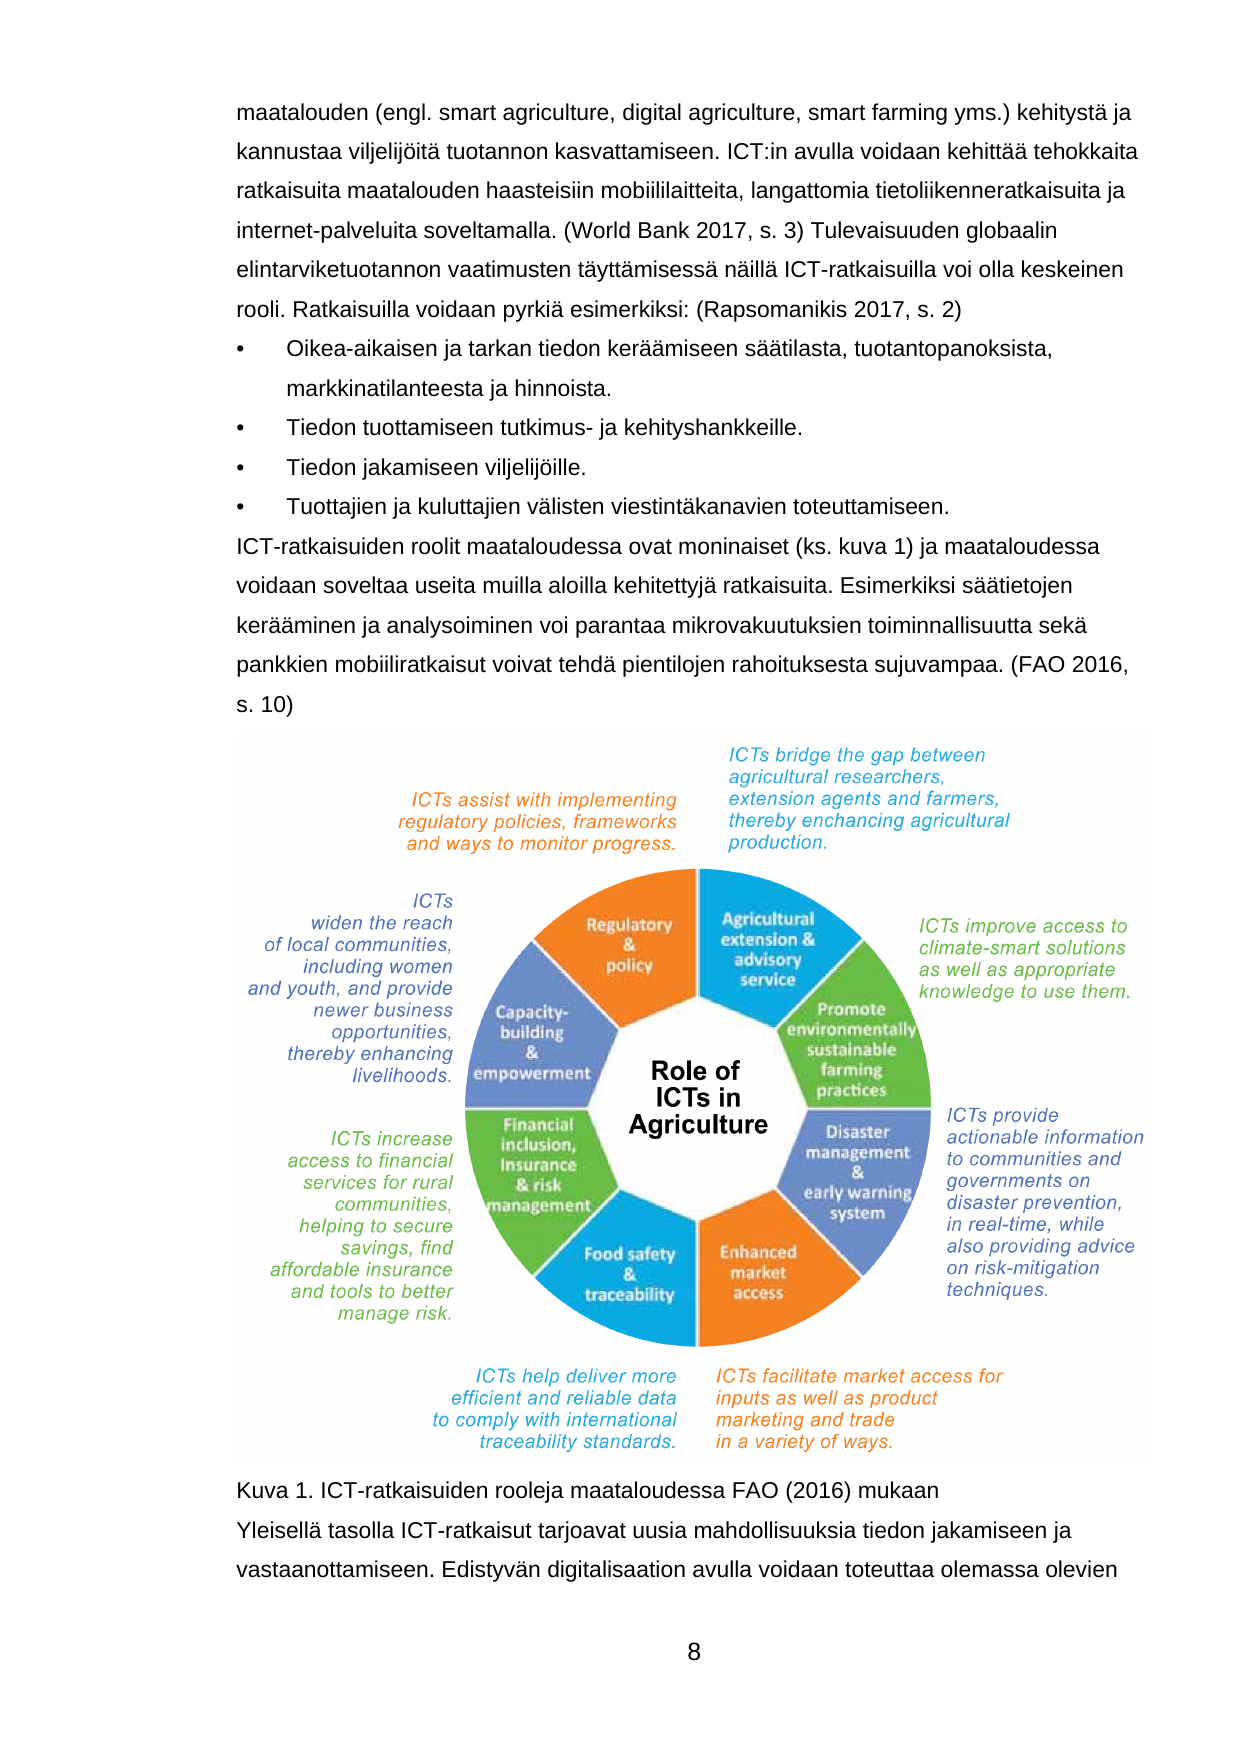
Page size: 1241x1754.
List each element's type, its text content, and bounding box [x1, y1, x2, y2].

list Tiedon tuottamiseen tutkimus- ja kehityshankkeille. [236, 414, 1152, 441]
picture [236, 730, 1152, 1464]
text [236, 1517, 1152, 1582]
text Kuva 1. ICT-ratkaisuiden rooleja maataloudessa FAO (2016) mukaan [236, 1477, 1152, 1503]
list Tuottajien ja kuluttajien välisten viestintäkanavien toteuttamiseen. [236, 493, 1152, 520]
list Tiedon jakamiseen viljelijöille. [236, 454, 1152, 480]
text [236, 98, 1152, 322]
text ICT-ratkaisuiden roolit maataloudessa ovat moninaiset (ks. kuva 1) ja maataloudessa voidaan soveltaa useita muilla aloilla kehitettyjä ratkaisuita. Esimerkiksi säätietojen kerääminen ja analysoiminen voi parantaa mikrovakuutuksien toiminnallisuutta sekä pankkien mobiiliratkaisut voivat tehdä pientilojen rahoituksesta sujuvampaa. (FAO 2016, s. 10) [236, 533, 1152, 717]
list Oikea-aikaisen ja tarkan tiedon keräämiseen säätilasta, tuotantopanoksista, markkinatilanteesta ja hinnoista. [236, 335, 1152, 401]
